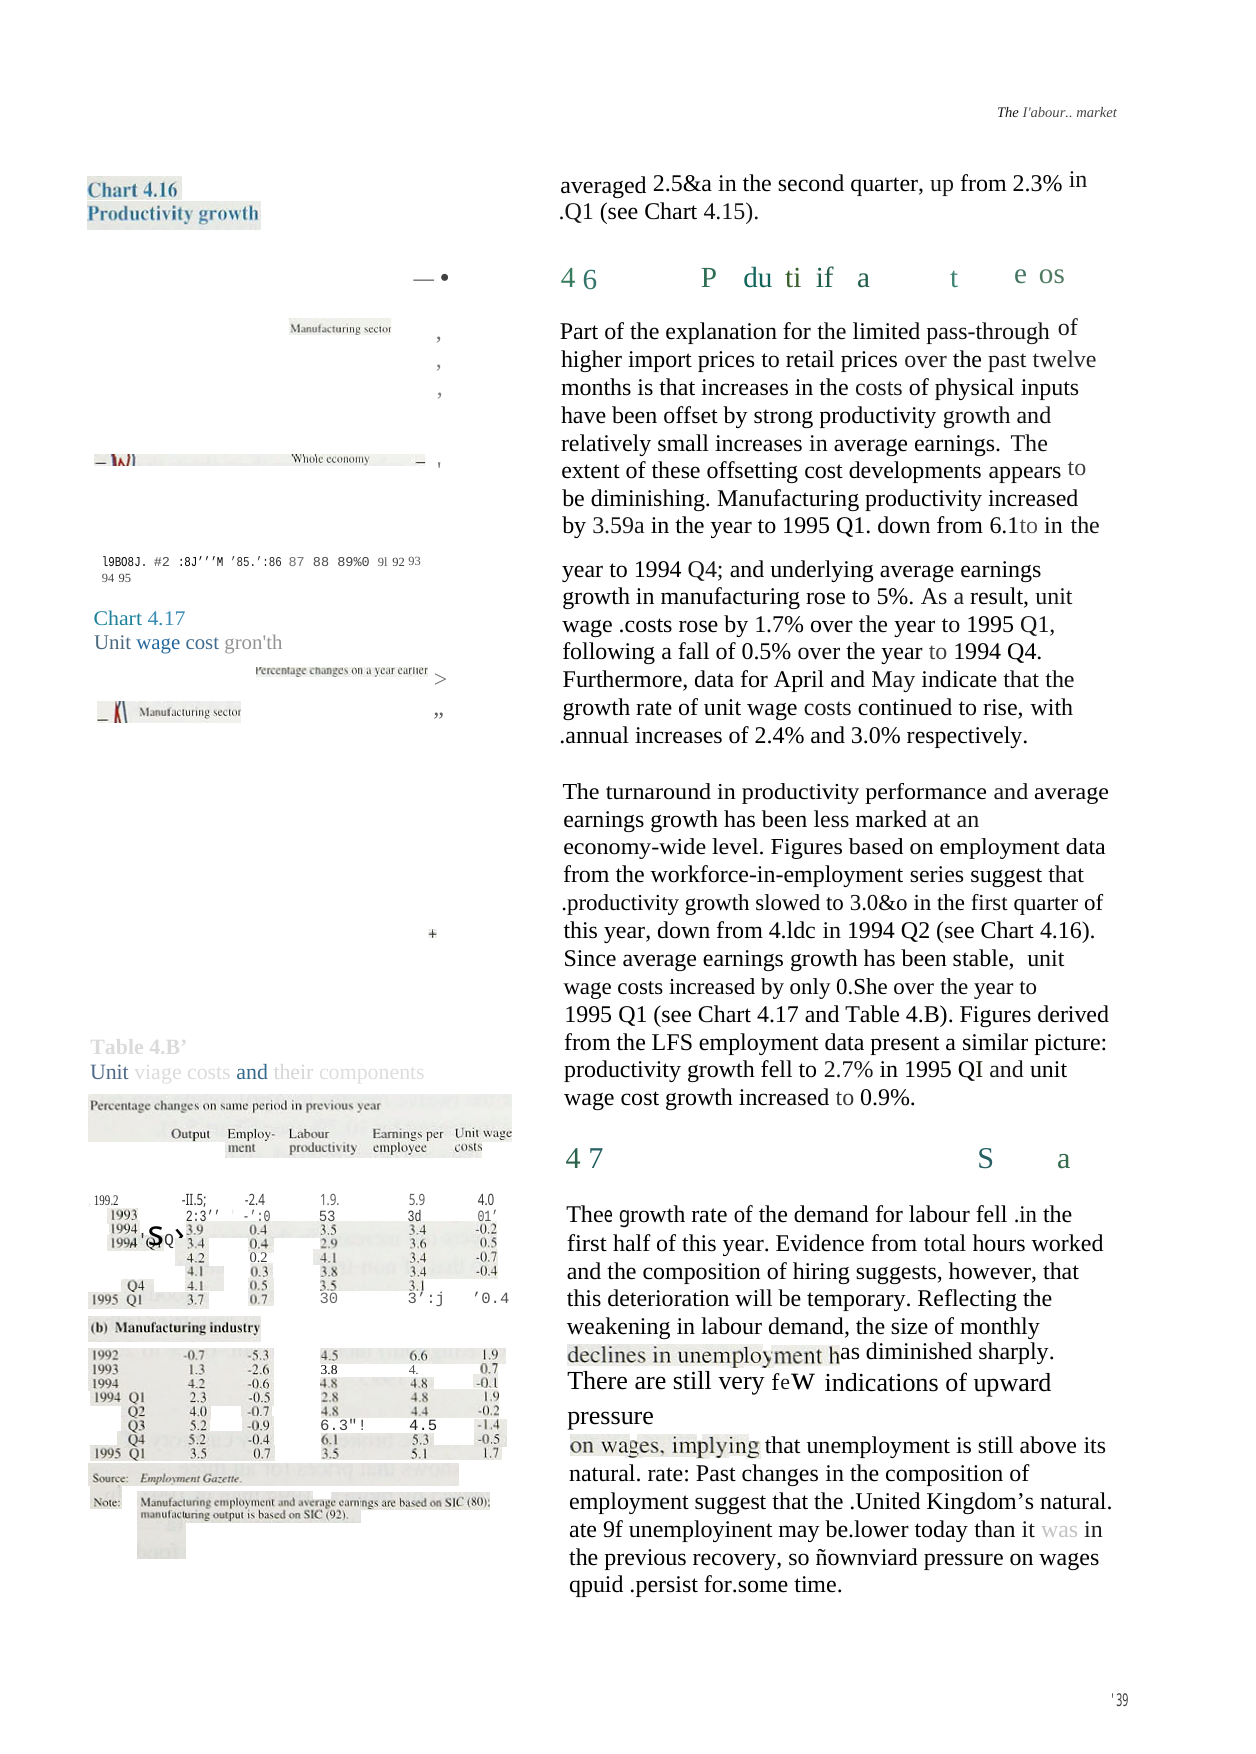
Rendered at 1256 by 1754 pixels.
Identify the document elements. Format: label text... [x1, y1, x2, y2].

picture [137, 1491, 490, 1559]
text > Furthermore, data for April and May indicate that the [433, 665, 1138, 693]
picture [87, 201, 261, 230]
text ' extent of these offsetting cost developments appears to be diminishing. Manufacturing productivity increased by 3.59a in the year to 1995 Q1. down from 6.1to in the [437, 457, 1101, 539]
text 2:3’’ ’ -’:0 53 3d 01’ [186, 1209, 503, 1225]
text as diminished sharply. [840, 1341, 1138, 1364]
text averaged 2.5&a in the second quarter, up from 2.3% in [560, 165, 1138, 198]
text 1995 Q1 (see Chart 4.17 and Table 4.B). Figures derived from the LFS employment data present a similar picture: productivity growth fell to 2.7% in 1995 QI and unit wage cost growth increased to 0.9%. [564, 1000, 1118, 1111]
picture [107, 1208, 164, 1251]
text Unit viage costs and their components [90, 1059, 428, 1084]
picture [289, 318, 392, 335]
text Table 4.B’ [90, 1035, 428, 1059]
text Thee growth rate of the demand for labour fell .in the first half of this year. Evidence from total hours worked and the composition of hiring suggests, however, that this deterioration will be temporary. Reflecting the weakening in labour demand, the size of monthly [566, 1199, 1114, 1340]
picture [88, 1348, 275, 1461]
text from the workforce-in-employment series suggest that [563, 861, 1138, 888]
picture [88, 1316, 261, 1342]
text Unit wage cost gron'th [94, 630, 428, 654]
text year to 1994 Q4; and underlying average earnings growth in manufacturing rose to 5%. As a result, unit wage .costs rose by 1.7% over the year to 1995 Q1, following a fall of 0.5% over the year to 1994 Q4. [562, 554, 1107, 665]
text , months is that increases in the costs of physical inputs have been offset by strong productivity growth and relatively small increases in average earnings. The [437, 373, 1083, 456]
picture [175, 1225, 498, 1291]
text „ growth rate of unit wage costs continued to rise, with [433, 693, 1138, 721]
text The turnaround in productivity performance and average [562, 778, 1138, 804]
text .annual increases of 2.4% and 3.0% respectively. [559, 721, 1138, 749]
picture [88, 1463, 459, 1509]
text , higher import prices to retail prices over the past twelve [436, 346, 1138, 373]
picture [567, 1344, 840, 1364]
picture [248, 1263, 274, 1306]
picture [97, 701, 241, 723]
picture [320, 1348, 506, 1388]
picture [94, 454, 426, 466]
subtitle 4 7 S a [565, 1140, 1138, 1174]
subtitle — • 4 6 P du ti if a t e os [413, 256, 1138, 296]
subtitle There are still very few indications of upward pressure [567, 1364, 1138, 1431]
text ' 39 [555, 1688, 1128, 1712]
text , Part of the explanation for the limited pass-through of [436, 315, 1138, 346]
picture [320, 1377, 499, 1418]
text economy-wide level. Figures based on employment data [563, 833, 1138, 860]
picture [87, 176, 182, 200]
text The I'abour.. market [77, 104, 1117, 121]
text l9BO8J. #2 :8J’’’M ’85.’:86 87 88 89%0 9l 92 93 94 95 [102, 554, 428, 586]
picture [88, 1094, 512, 1158]
text , 199.2 [88, 1192, 122, 1209]
text Chart 4.17 [93, 606, 428, 630]
picture [428, 929, 437, 938]
text -II.5; -2.4 1.9. 5.9 4.0 [182, 1189, 503, 1209]
text that unemployment is still above its natural. rate: Past changes in the composition of employment suggest that the .United Kingdom’s natural. ate 9f unemployinent may be.lower today than it was in the previous recovery, so ñownviard pressure on wages qpuid .persist for.some time. [569, 1431, 1130, 1598]
text earnings growth has been less marked at an [563, 805, 1138, 833]
picture [321, 1419, 507, 1460]
picture [256, 667, 428, 677]
text .productivity growth slowed to 3.0&o in the first quarter of this year, down from 4.ldc in 1994 Q2 (see Chart 4.16). Since average earnings growth has been stable, unit wage costs increased by only 0.She over the year to [561, 889, 1107, 999]
text .Q1 (see Chart 4.15). [558, 198, 1138, 225]
picture [88, 1279, 209, 1309]
